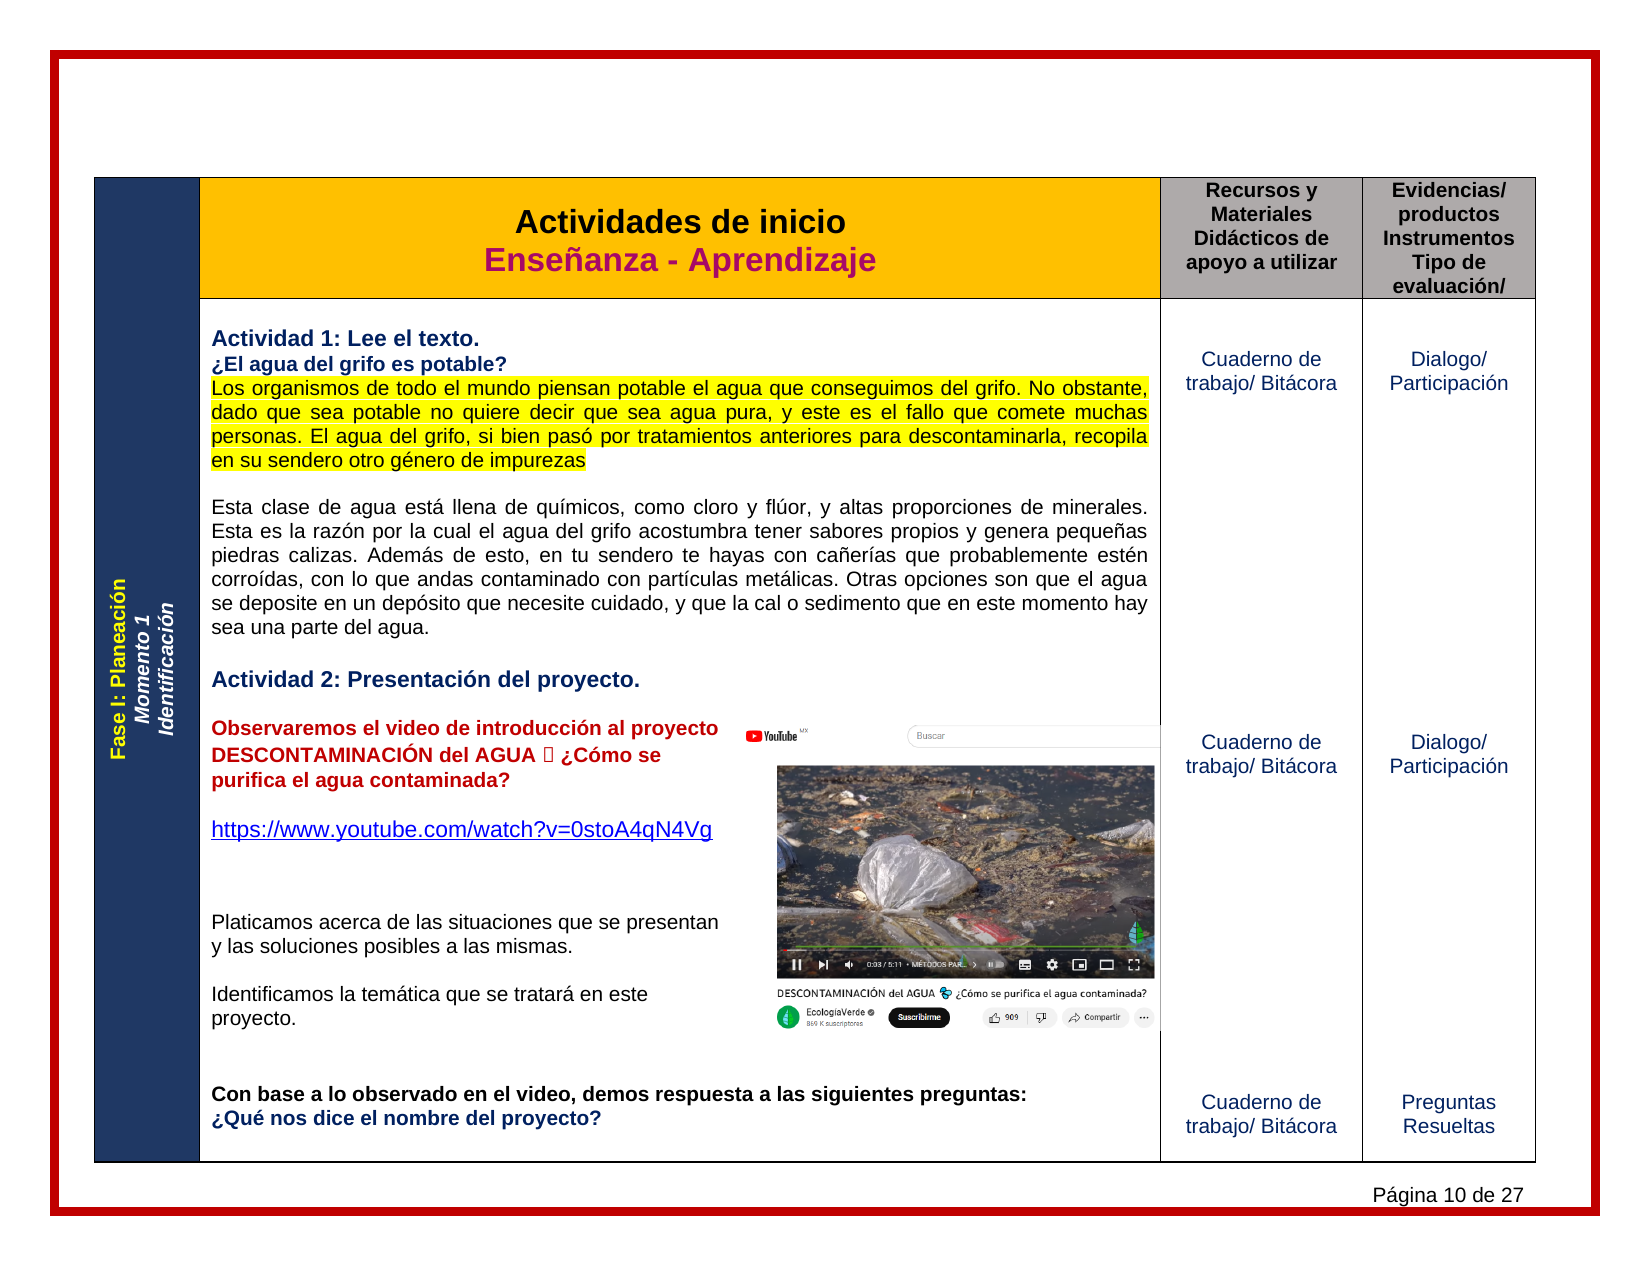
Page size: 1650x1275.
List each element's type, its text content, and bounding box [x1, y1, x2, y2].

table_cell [1363, 299, 1535, 1161]
table_cell Actividades de inicio Enseñanza - Aprendizaje [200, 178, 1160, 298]
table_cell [1161, 299, 1362, 1161]
table_cell Fase I: Planeación Momento 1 Identificación [95, 178, 199, 1161]
picture [743, 725, 1161, 1031]
table_cell Recursos y Materiales Didácticos de apoyo a utilizar [1161, 178, 1362, 298]
table_cell Evidencias/ productos Instrumentos Tipo de evaluación/ [1363, 178, 1535, 298]
